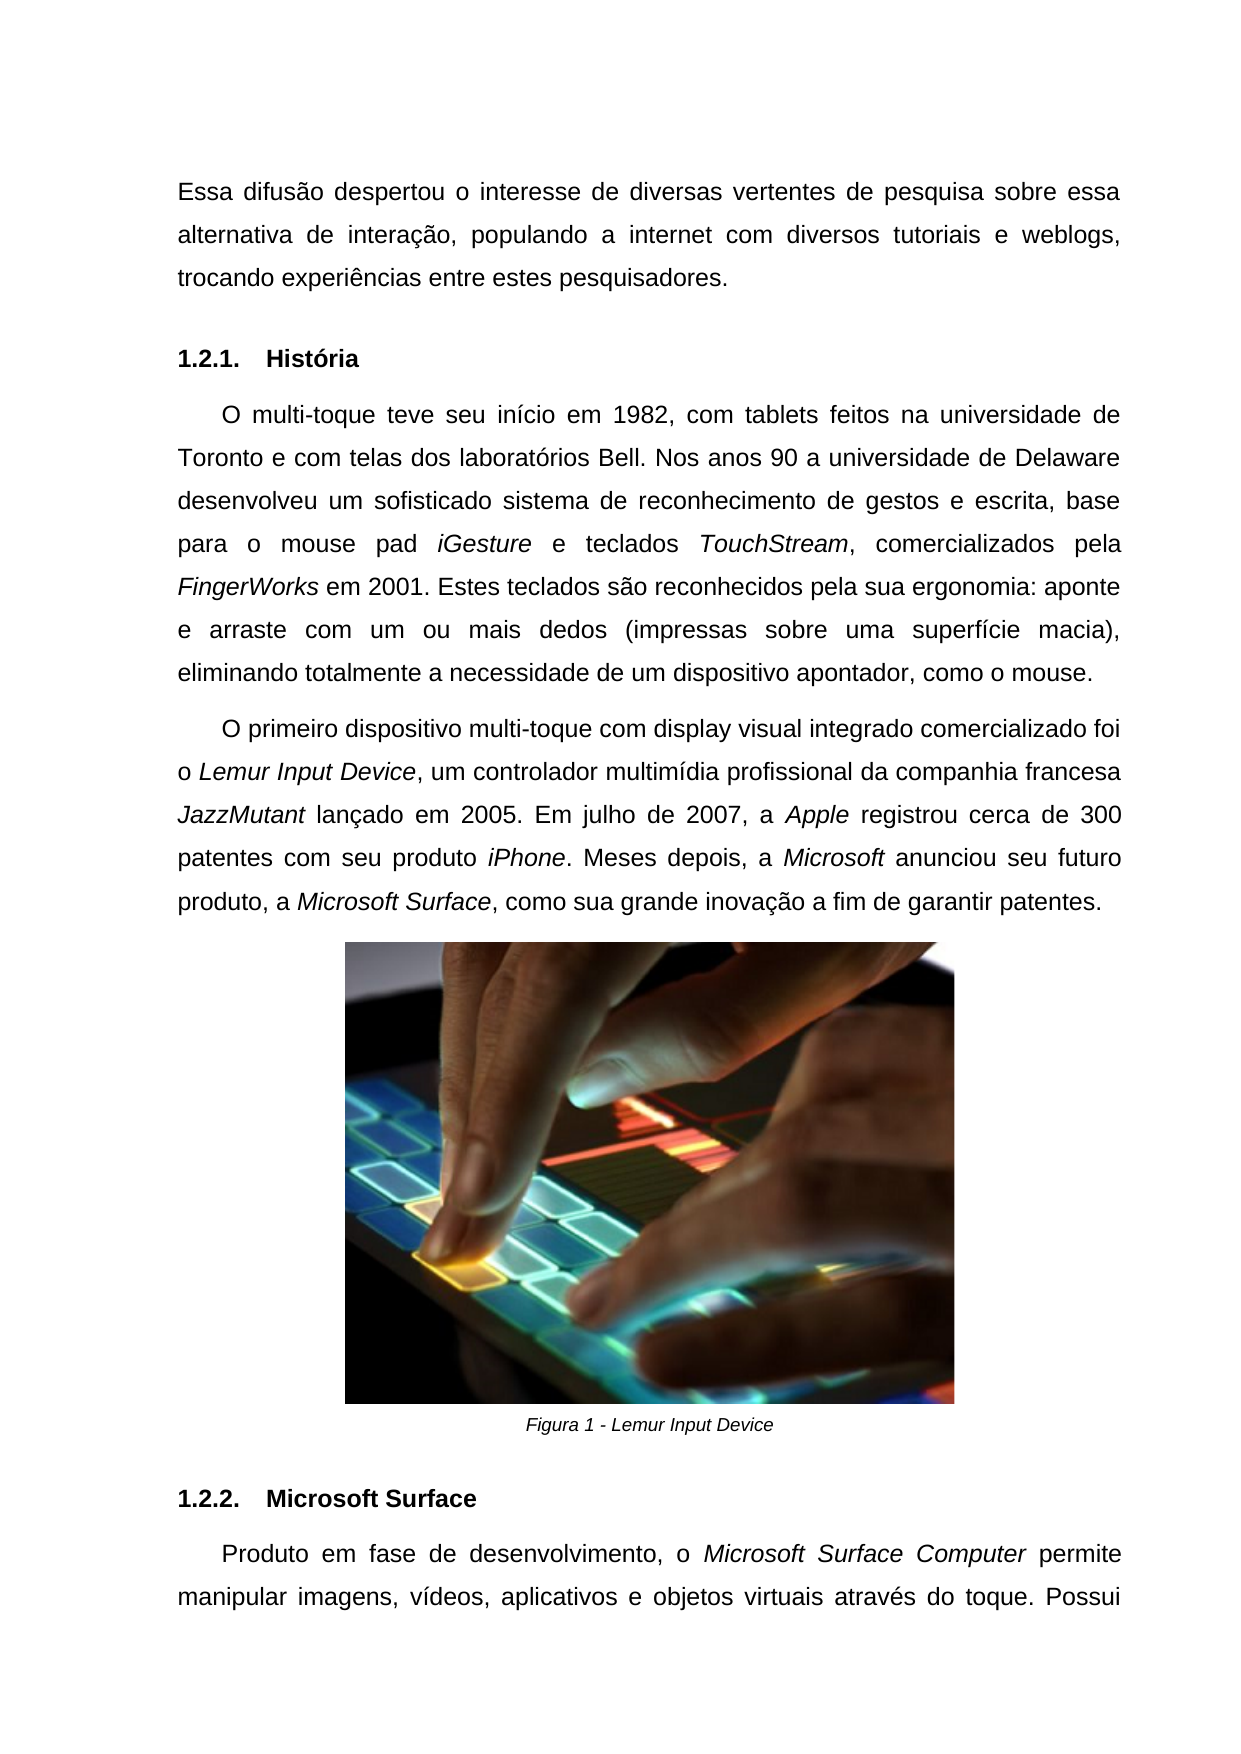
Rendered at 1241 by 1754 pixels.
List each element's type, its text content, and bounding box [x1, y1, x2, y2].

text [177, 177, 1122, 292]
subtitle História [177, 344, 1122, 373]
picture [345, 942, 955, 1404]
subtitle Microsoft Surface [177, 1484, 1122, 1512]
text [177, 1539, 1122, 1611]
text O primeiro dispositivo multi-toque com display visual integrado comercializado foi o Lemur Input Device, um controlador multimídia profissional da companhia francesa JazzMutant lançado em 2005. Em julho de Apple registrou cerca de 300 patentes com seu produto iPhone. Meses depois, a Microsoft anunciou seu futuro produto, a Microsoft Surface, como sua grande inovação a fim de garantir patentes. [177, 714, 1122, 915]
text O multi-toque teve seu início em 1982, com tablets feitos na universidade de Toronto e com telas dos laboratórios Bell. Nos anos 90 a universidade de Delaware desenvolveu um sofisticado sistema de reconhecimento de gestos e escrita, base para o mouse pad iGesture e teclados TouchStream, comercializados pela FingerWorks em 2001. Estes teclados são reconhecidos pela sua ergonomia: aponte e arraste com um ou mais dedos (impressas sobre uma superfície macia), eliminando totalmente a necessidade de um dispositivo apontador, como o mouse. [177, 400, 1122, 687]
